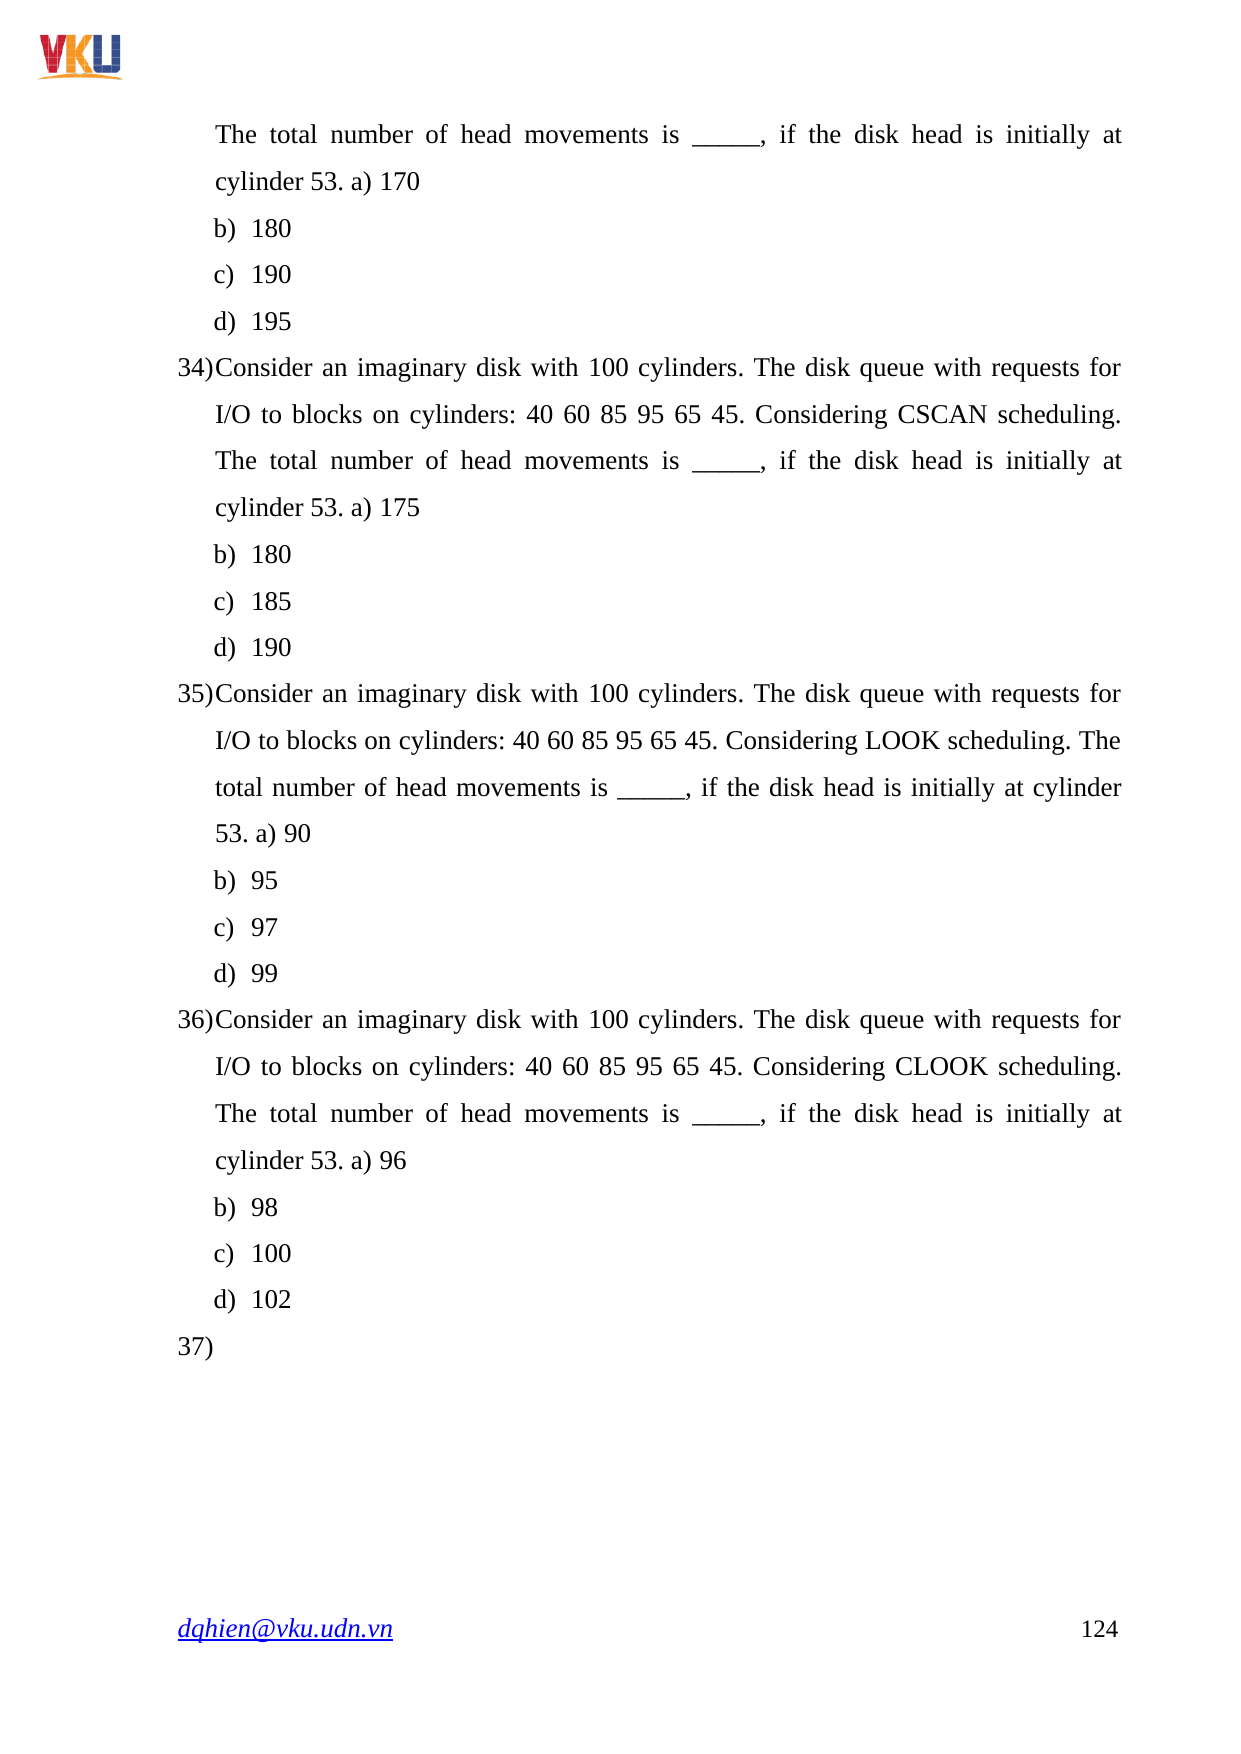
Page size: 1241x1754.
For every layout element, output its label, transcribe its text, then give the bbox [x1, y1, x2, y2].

list 100 [213, 1237, 1123, 1268]
text 37) [177, 1330, 1123, 1361]
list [177, 118, 1123, 196]
list 98 [213, 1191, 1123, 1222]
list Consider an imaginary disk with 100 cylinders. The disk queue with requests for I/O to blocks on cylinders: 40 60 85 95 65 45. Considering CSCAN scheduling. The total number of head movements is _____, if the disk head is initially at cylinder 53. a) 175 [177, 351, 1123, 522]
list Consider an imaginary disk with 100 cylinders. The disk queue with requests for I/O to blocks on cylinders: 40 60 85 95 65 45. Considering LOOK scheduling. The total number of head movements is _____, if the disk head is initially at cylinder 53. a) 90 [177, 677, 1123, 849]
list 195 [213, 305, 1123, 336]
picture [34, 32, 124, 80]
list 180 [213, 538, 1123, 569]
list 185 [213, 584, 1123, 616]
list 102 [213, 1283, 1123, 1314]
list 180 [213, 212, 1123, 243]
list 97 [213, 911, 1123, 942]
list 95 [213, 864, 1123, 896]
list 190 [213, 258, 1123, 289]
list Consider an imaginary disk with 100 cylinders. The disk queue with requests for I/O to blocks on cylinders: 40 60 85 95 65 45. Considering CLOOK scheduling. The total number of head movements is _____, if the disk head is initially at cylinder 53. a) 96 [177, 1003, 1123, 1175]
list 99 [213, 957, 1123, 988]
list 190 [213, 631, 1123, 662]
